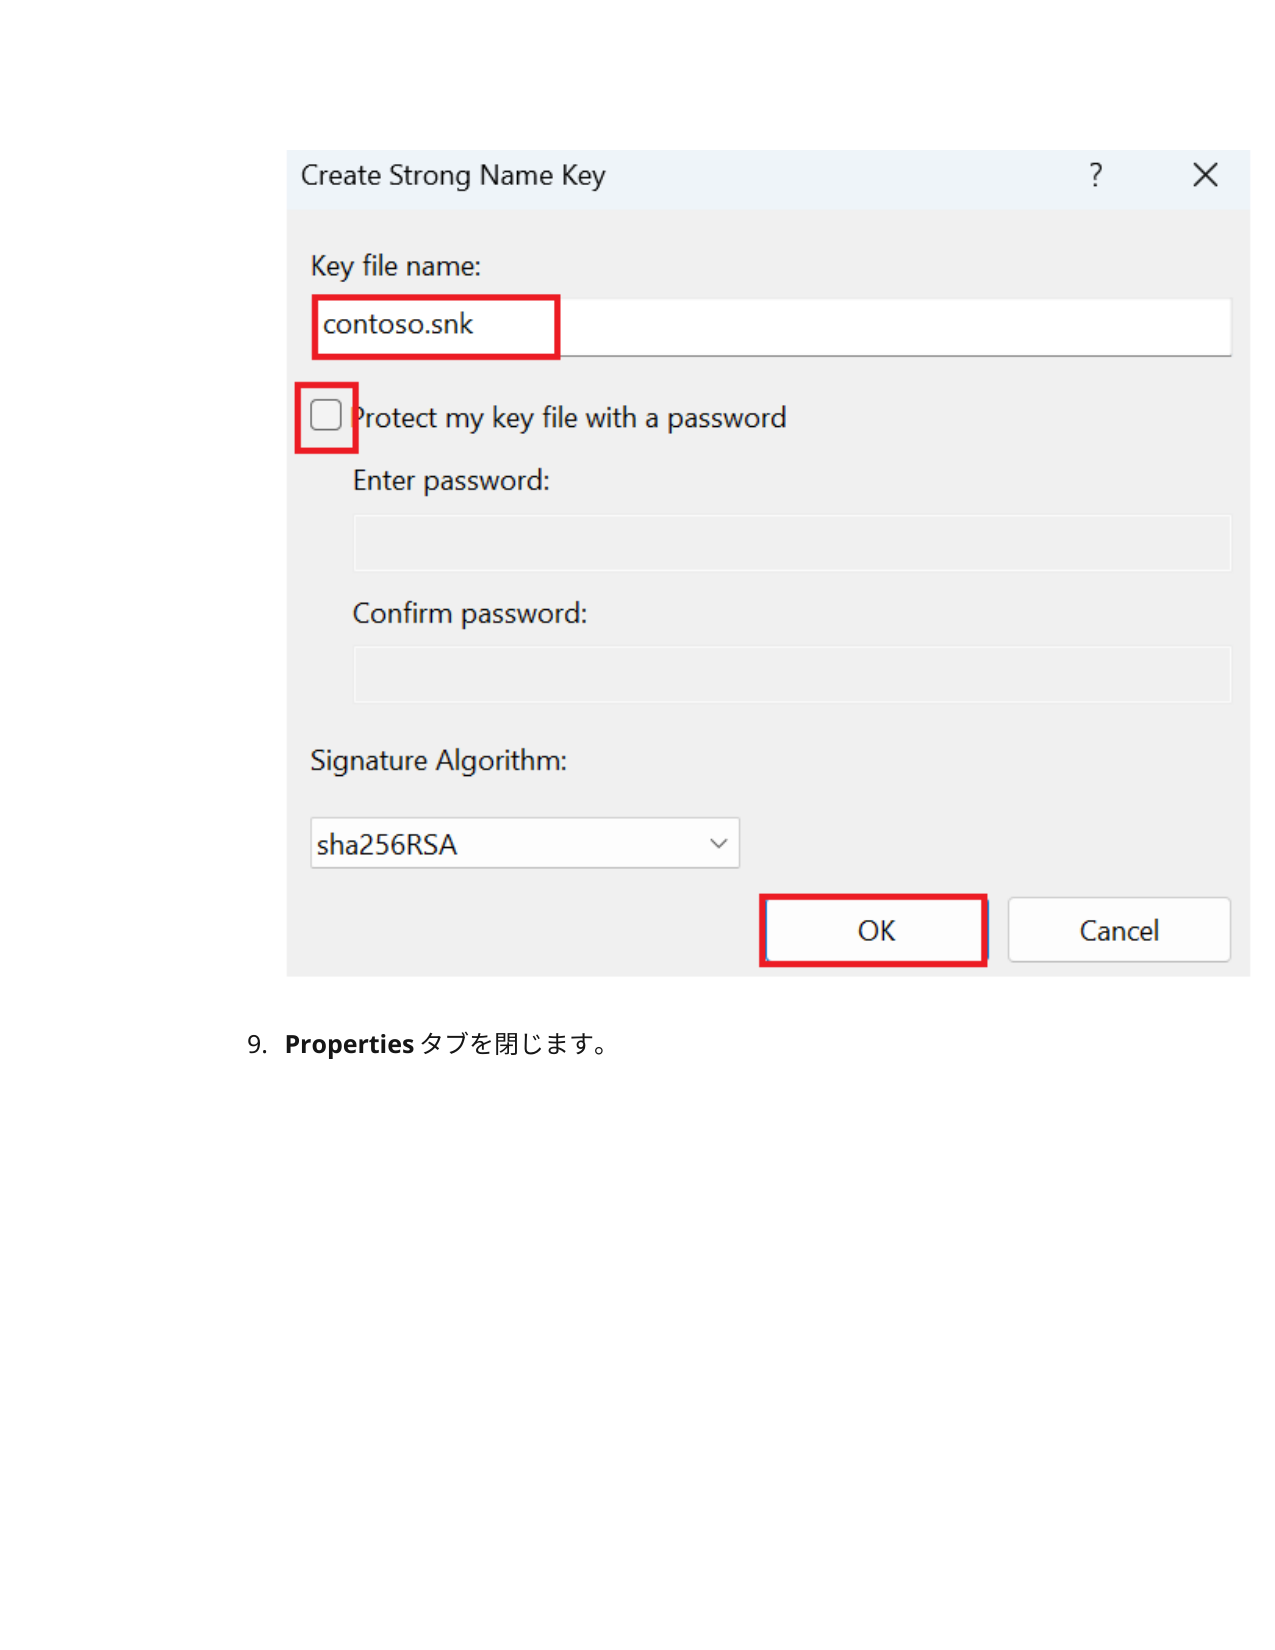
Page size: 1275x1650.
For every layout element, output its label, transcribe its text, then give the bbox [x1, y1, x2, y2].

list Propertiesタブを閉じます。 [247, 1024, 1125, 1060]
picture [284, 150, 1252, 980]
